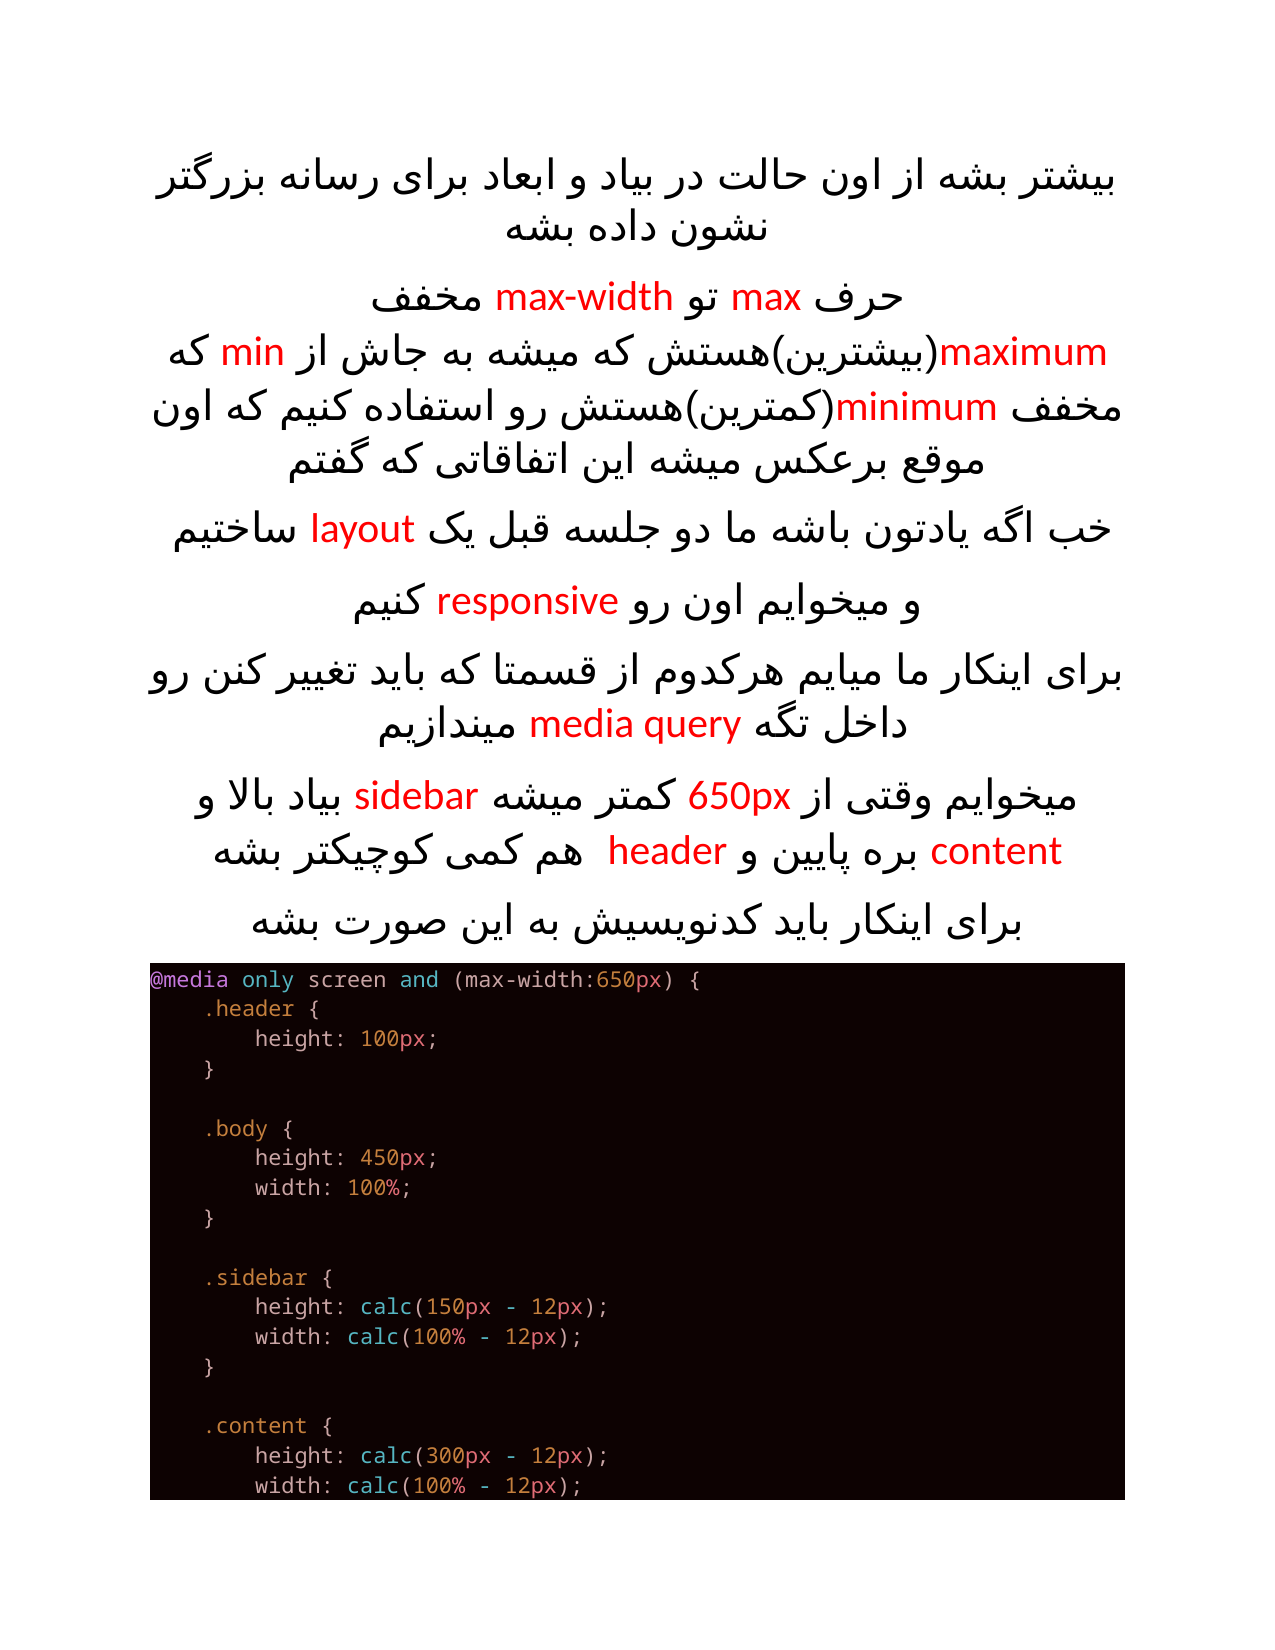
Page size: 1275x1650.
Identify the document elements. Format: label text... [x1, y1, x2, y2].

text میخوایم وقتی از 650px کمتر میشه sidebar بیاد بالا و content بره پایین و header هم کمی کوچیکتر بشه [150, 769, 1125, 874]
text width: calc(100% - 12px); [150, 1470, 1125, 1500]
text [150, 150, 1125, 249]
text .body { [150, 1112, 1125, 1142]
text width: 100%; [150, 1172, 1125, 1202]
text } [150, 1351, 1125, 1381]
text height: 450px; [150, 1142, 1125, 1172]
text width: calc(100% - 12px); [150, 1321, 1125, 1351]
text .header { [150, 993, 1125, 1023]
text @media only screen and (max-width:650px) { [150, 963, 1125, 993]
text .content { [150, 1410, 1125, 1440]
text height: calc(300px - 12px); [150, 1440, 1125, 1470]
text برای اینکار ما میایم هرکدوم از قسمتا که باید تغییر کنن رو داخل تگه media query میندازیم [150, 646, 1125, 748]
text height: calc(150px - 12px); [150, 1291, 1125, 1321]
text .sidebar { [150, 1261, 1125, 1291]
text } [150, 1053, 1125, 1083]
text } [150, 1202, 1125, 1232]
text height: 100px; [150, 1023, 1125, 1053]
text برای اینکار باید کدنویسیش به این صورت بشه [150, 895, 1125, 943]
text حرف max تو max-width مخفف maximum(بیشترین)هستش که میشه به جاش از min که مخفف minimum(کمترین)هستش رو استفاده کنیم که اون موقع برعکس میشه این اتفاقاتی که گفتم [150, 270, 1125, 482]
text و میخوایم اون رو responsive کنیم [150, 574, 1125, 625]
text خب اگه یادتون باشه ما دو جلسه قبل یک layout ساختیم [150, 502, 1125, 553]
